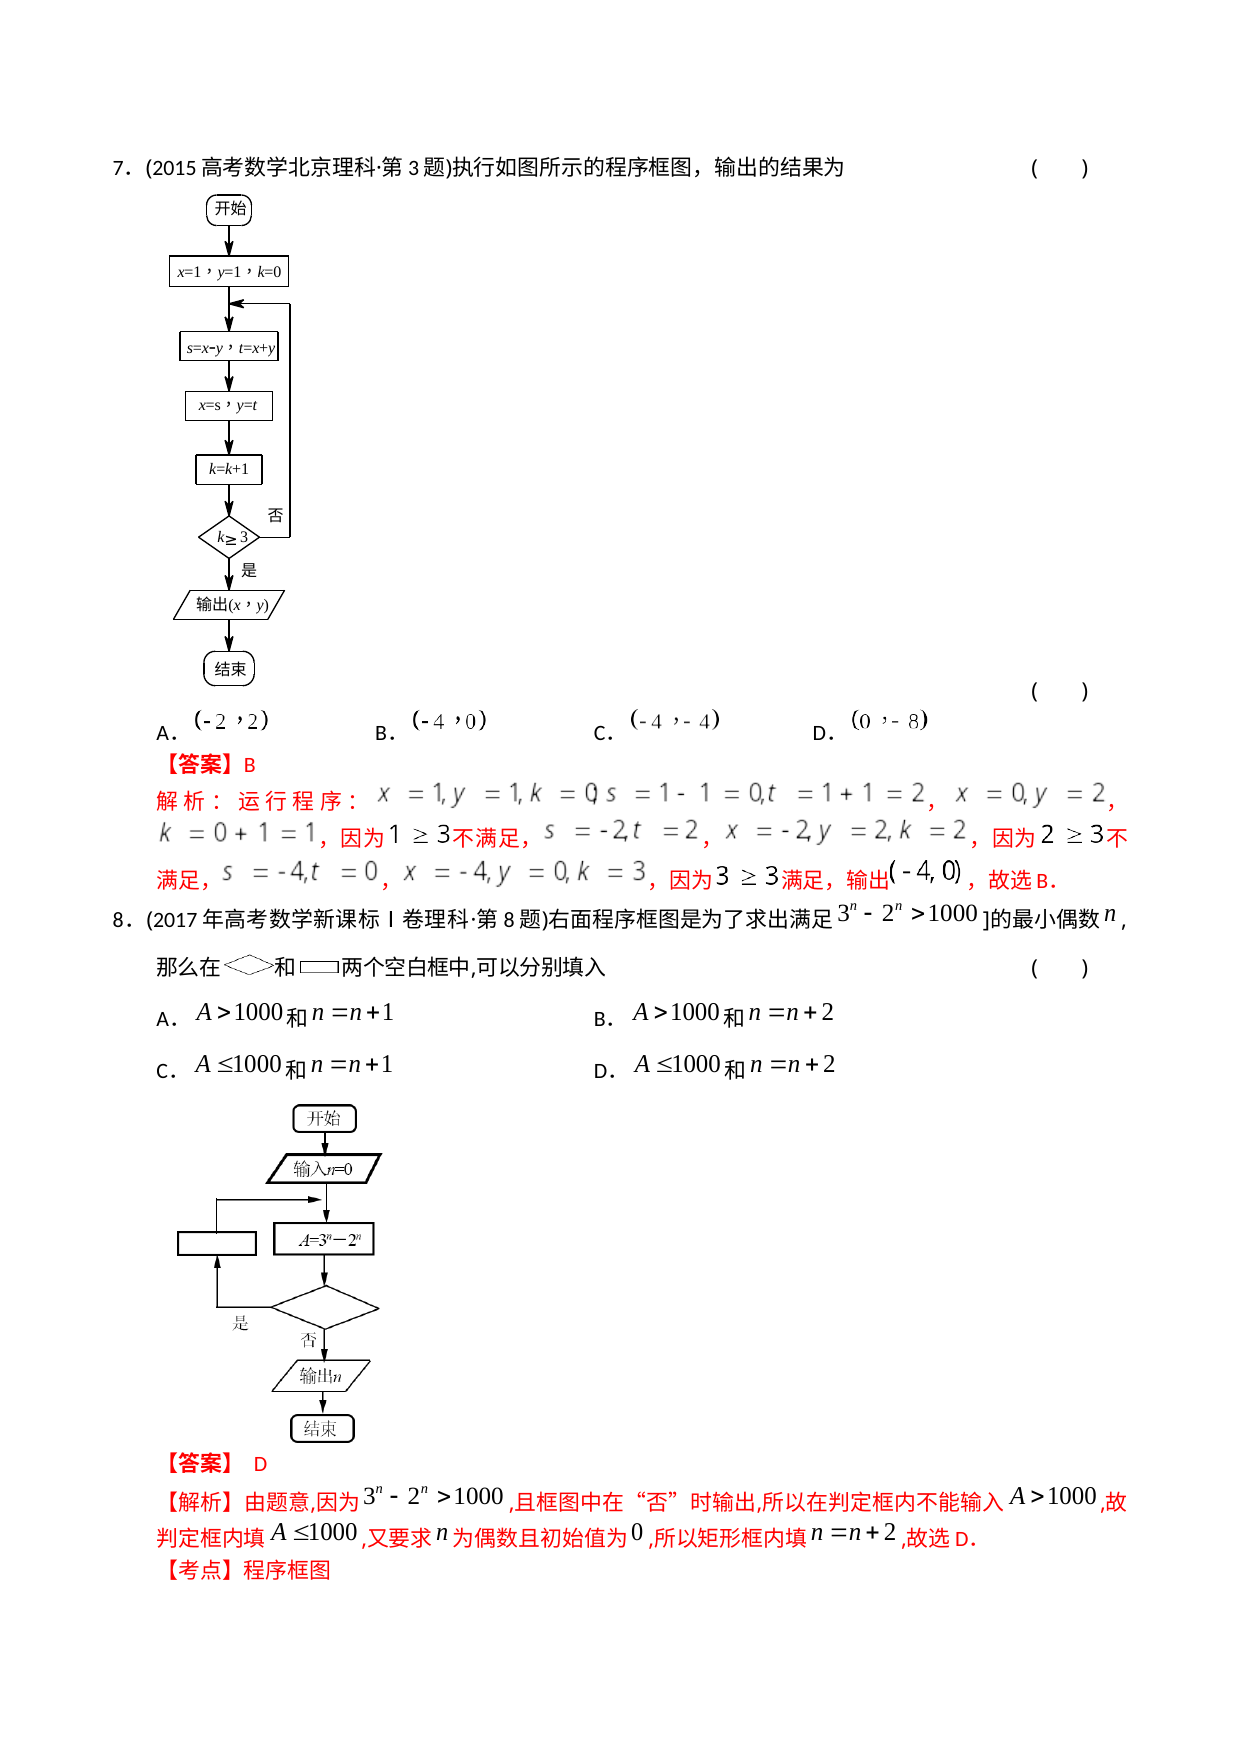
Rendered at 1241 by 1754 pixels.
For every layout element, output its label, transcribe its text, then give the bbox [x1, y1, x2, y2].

text A． B． C． D． [156, 705, 1128, 747]
text 【解析】由题意,因为,且框图中在“否”时输出,所以在判定框内不能输入,故判定框内填,又要求为偶数且初始值为,所以矩形框内填,故选D． [156, 1478, 1128, 1553]
text ( ) [156, 182, 1128, 705]
text C．和 D．和 [156, 1049, 1128, 1085]
text 解析：运行程序：，，，因为不满足，，，因为不满足，，，因为满足，输出，故选B． [156, 778, 1128, 894]
text 【答案】 D [156, 1446, 1128, 1478]
text 8．(2017年高考数学新课标Ⅰ卷理科·第8题)右面程序框图是为了求出满足]的最小偶数,那么在和两个空白框中,可以分别填入 ( ) [112, 894, 1128, 981]
picture [156, 1100, 404, 1446]
text 【答案】B [156, 747, 1128, 778]
picture [221, 953, 275, 975]
text 7．(2015高考数学北京理科·第3题)执行如图所示的程序框图，输出的结果为 ( ) [112, 150, 1128, 182]
text A．和 B．和 [156, 997, 1128, 1033]
text 【考点】程序框图 [156, 1553, 1128, 1584]
picture [296, 957, 342, 975]
